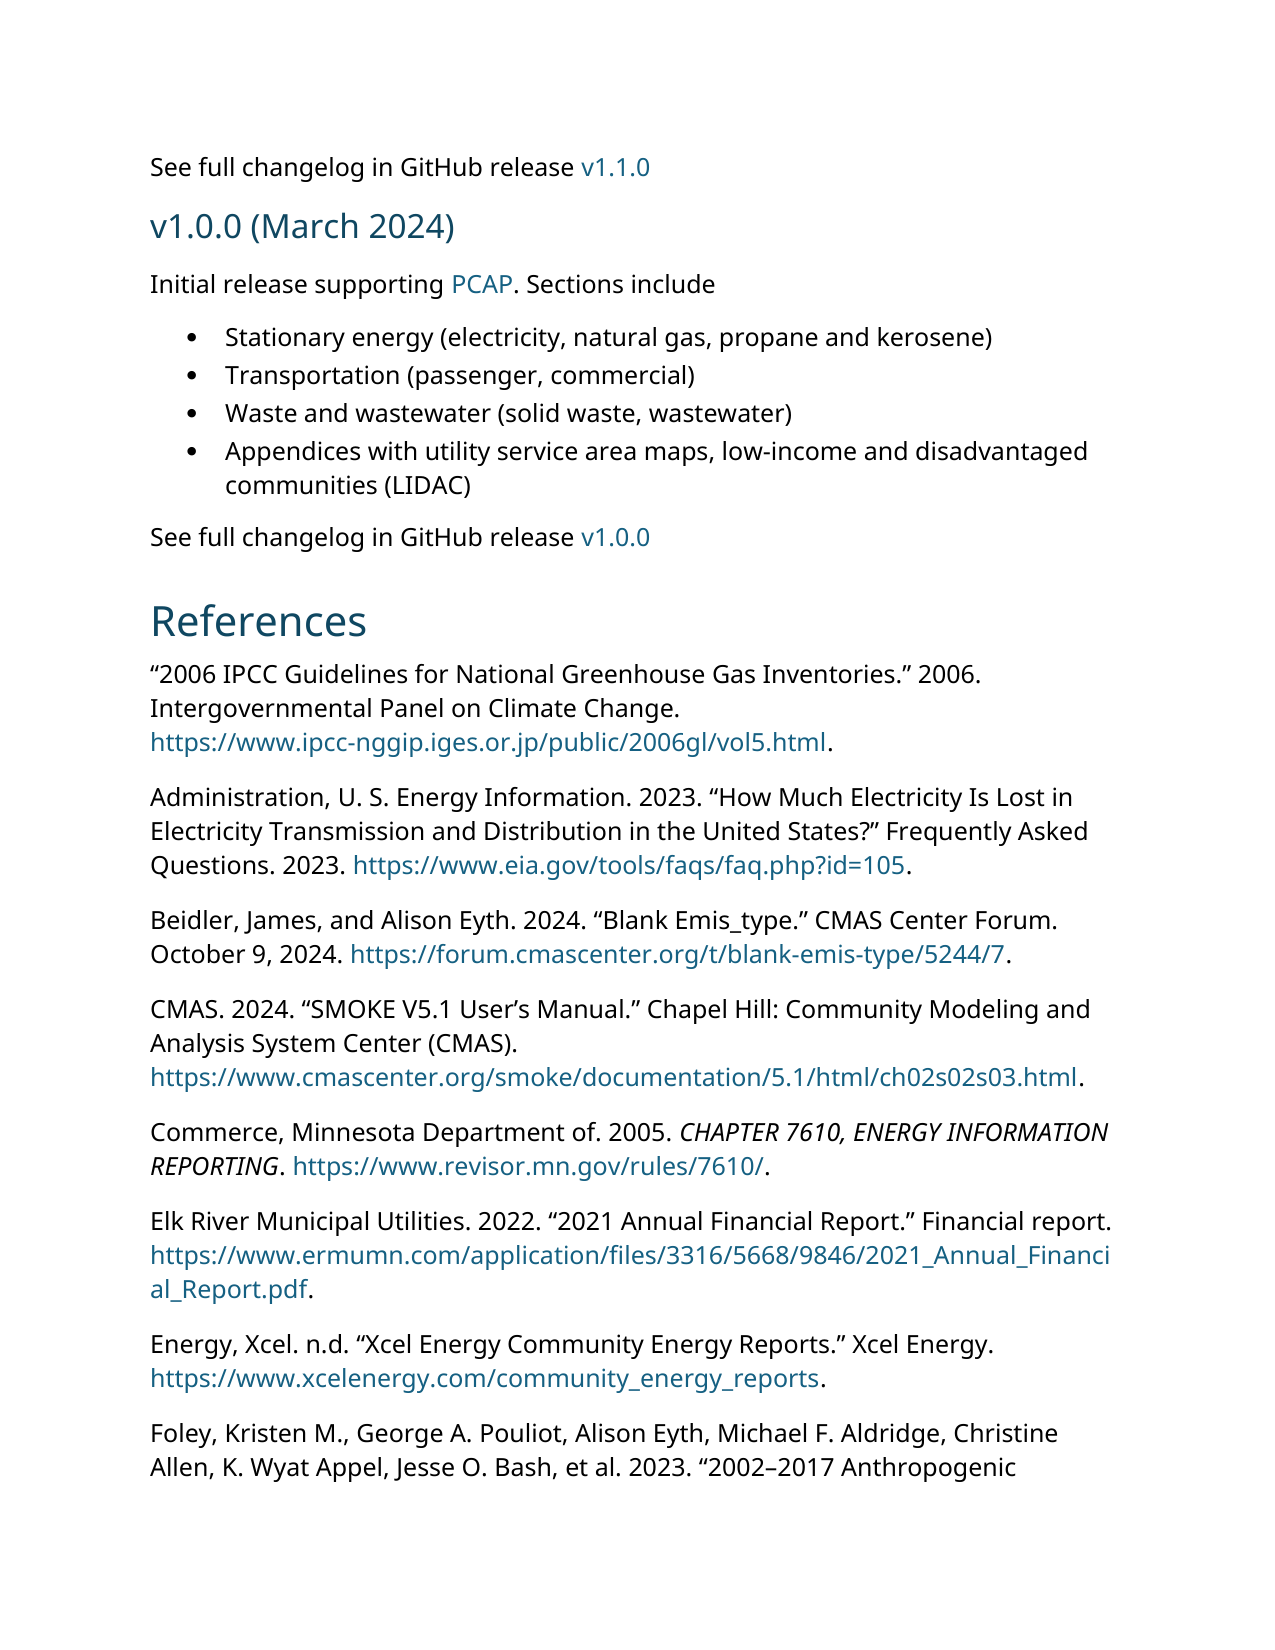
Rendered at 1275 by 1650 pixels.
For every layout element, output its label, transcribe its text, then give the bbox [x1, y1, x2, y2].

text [150, 1416, 1125, 1484]
text CMAS. 2024. “SMOKE V5.1 User’s Manual.” Chapel Hill: Community Modeling and Analysis System Center (CMAS). https://www.cmascenter.org/smoke/documentation/5.1/html/ch02s02s03.html. [150, 992, 1125, 1094]
text Beidler, James, and Alison Eyth. 2024. “Blank Emis_type.” CMAS Center Forum. October 9, 2024. https://forum.cmascenter.org/t/blank-emis-type/5244/7. [150, 903, 1125, 971]
text Energy, Xcel. n.d. “Xcel Energy Community Energy Reports.” Xcel Energy. https://www.xcelenergy.com/community_energy_reports. [150, 1327, 1125, 1395]
text “2006 IPCC Guidelines for National Greenhouse Gas Inventories.” 2006. Intergovernmental Panel on Climate Change. https://www.ipcc-nggip.iges.or.jp/public/2006gl/vol5.html. [150, 657, 1125, 759]
text See full changelog in GitHub release v1.0.0 [150, 520, 1125, 554]
subtitle References [150, 592, 1125, 648]
text Elk River Municipal Utilities. 2022. “2021 Annual Financial Report.” Financial report. https://www.ermumn.com/application/files/3316/5668/9846/2021_Annual_Financial_Report.pdf. [150, 1204, 1125, 1306]
text Commerce, Minnesota Department of. 2005. CHAPTER 7610, ENERGY INFORMATION REPORTING. https://www.revisor.mn.gov/rules/7610/. [150, 1115, 1125, 1183]
text Administration, U. S. Energy Information. 2023. “How Much Electricity Is Lost in Electricity Transmission and Distribution in the United States?” Frequently Asked Questions. 2023. https://www.eia.gov/tools/faqs/faq.php?id=105. [150, 780, 1125, 882]
list Transportation (passenger, commercial) [187, 358, 1125, 392]
text Initial release supporting PCAP. Sections include [150, 267, 1125, 301]
list Appendices with utility service area maps, low-income and disadvantaged communities (LIDAC) [187, 433, 1125, 501]
list Stationary energy (electricity, natural gas, propane and kerosene) [187, 320, 1125, 354]
list Waste and wastewater (solid waste, wastewater) [187, 395, 1125, 429]
text See full changelog in GitHub release v1.1.0 [150, 150, 1125, 184]
subtitle v1.0.0 (March 2024) [150, 203, 1125, 248]
